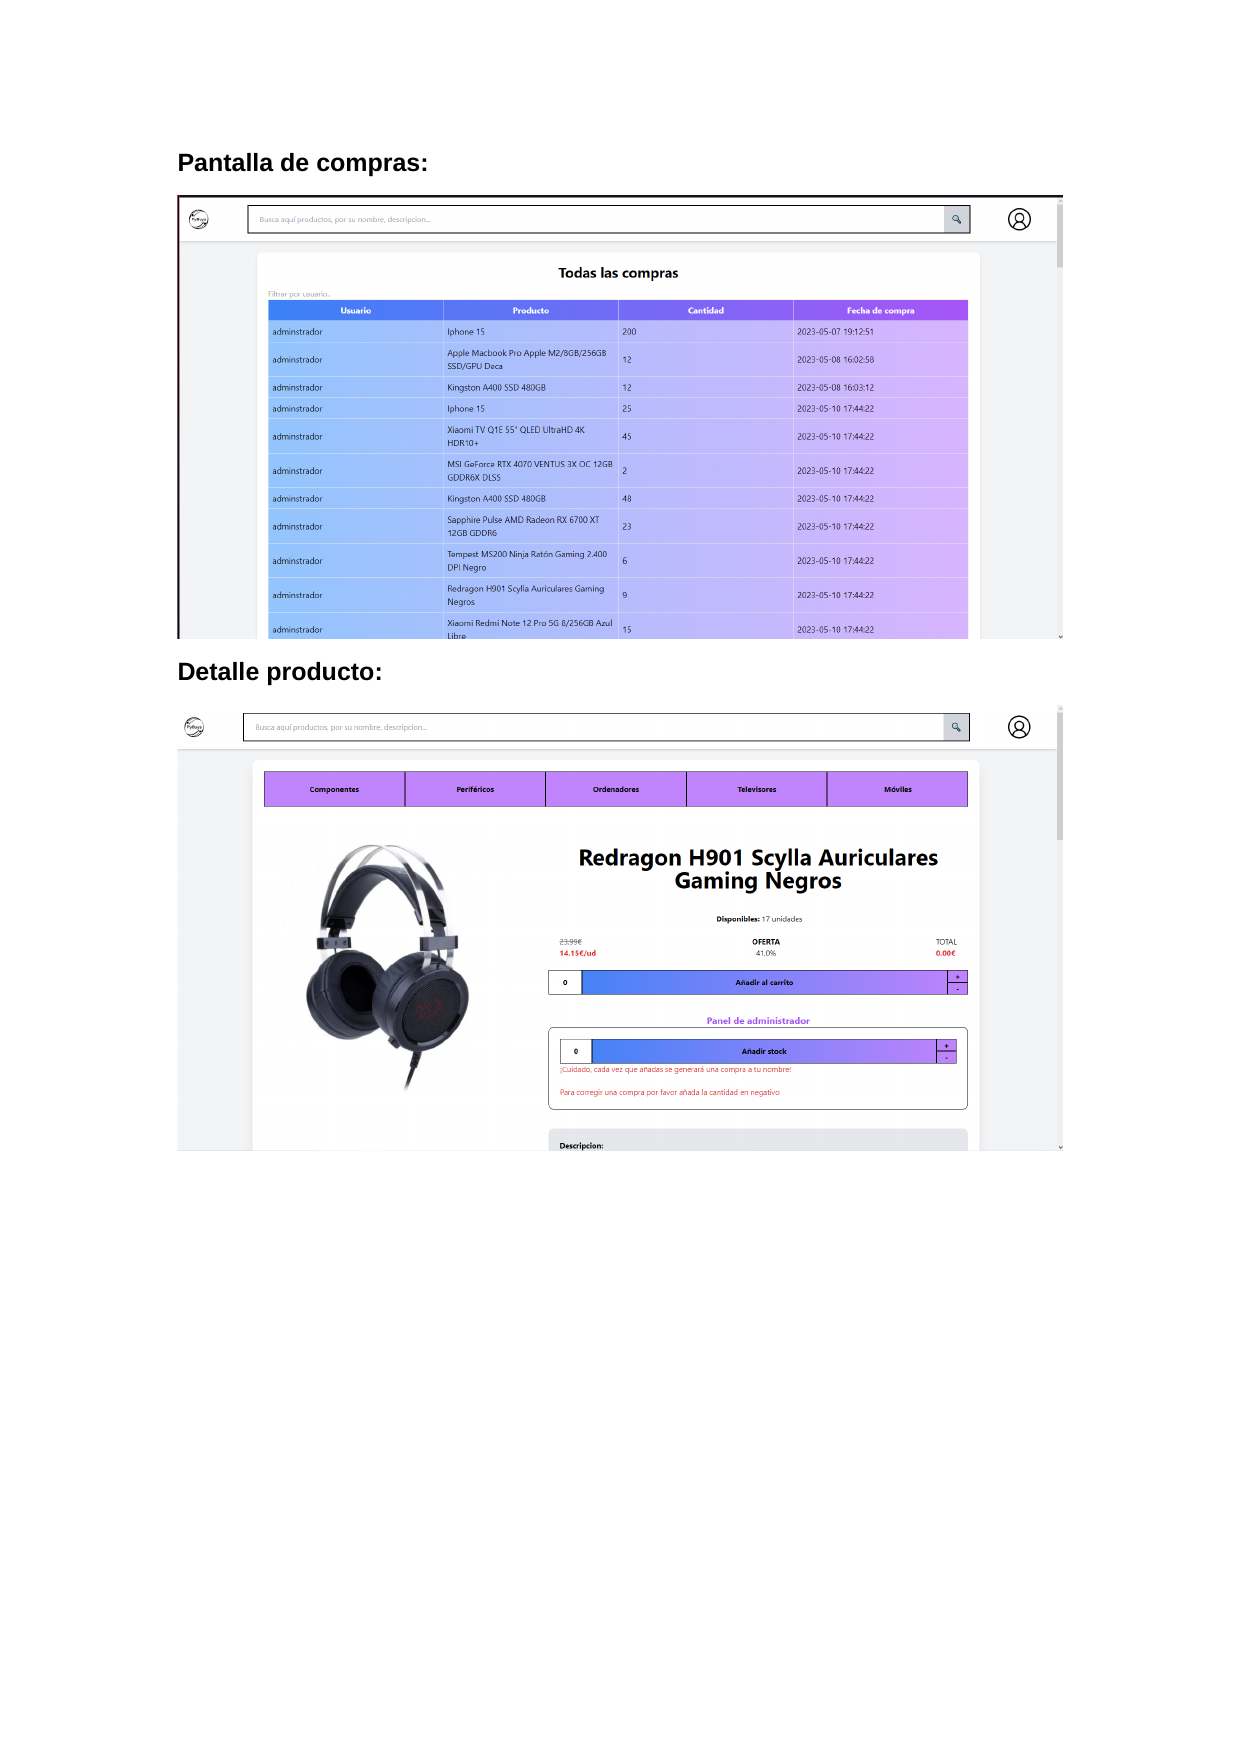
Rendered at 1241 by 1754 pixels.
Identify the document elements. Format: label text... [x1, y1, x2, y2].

picture [177, 195, 1063, 639]
picture [177, 705, 1063, 1151]
text Pantalla de compras: [177, 148, 1063, 176]
text Detalle producto: [177, 657, 1063, 686]
